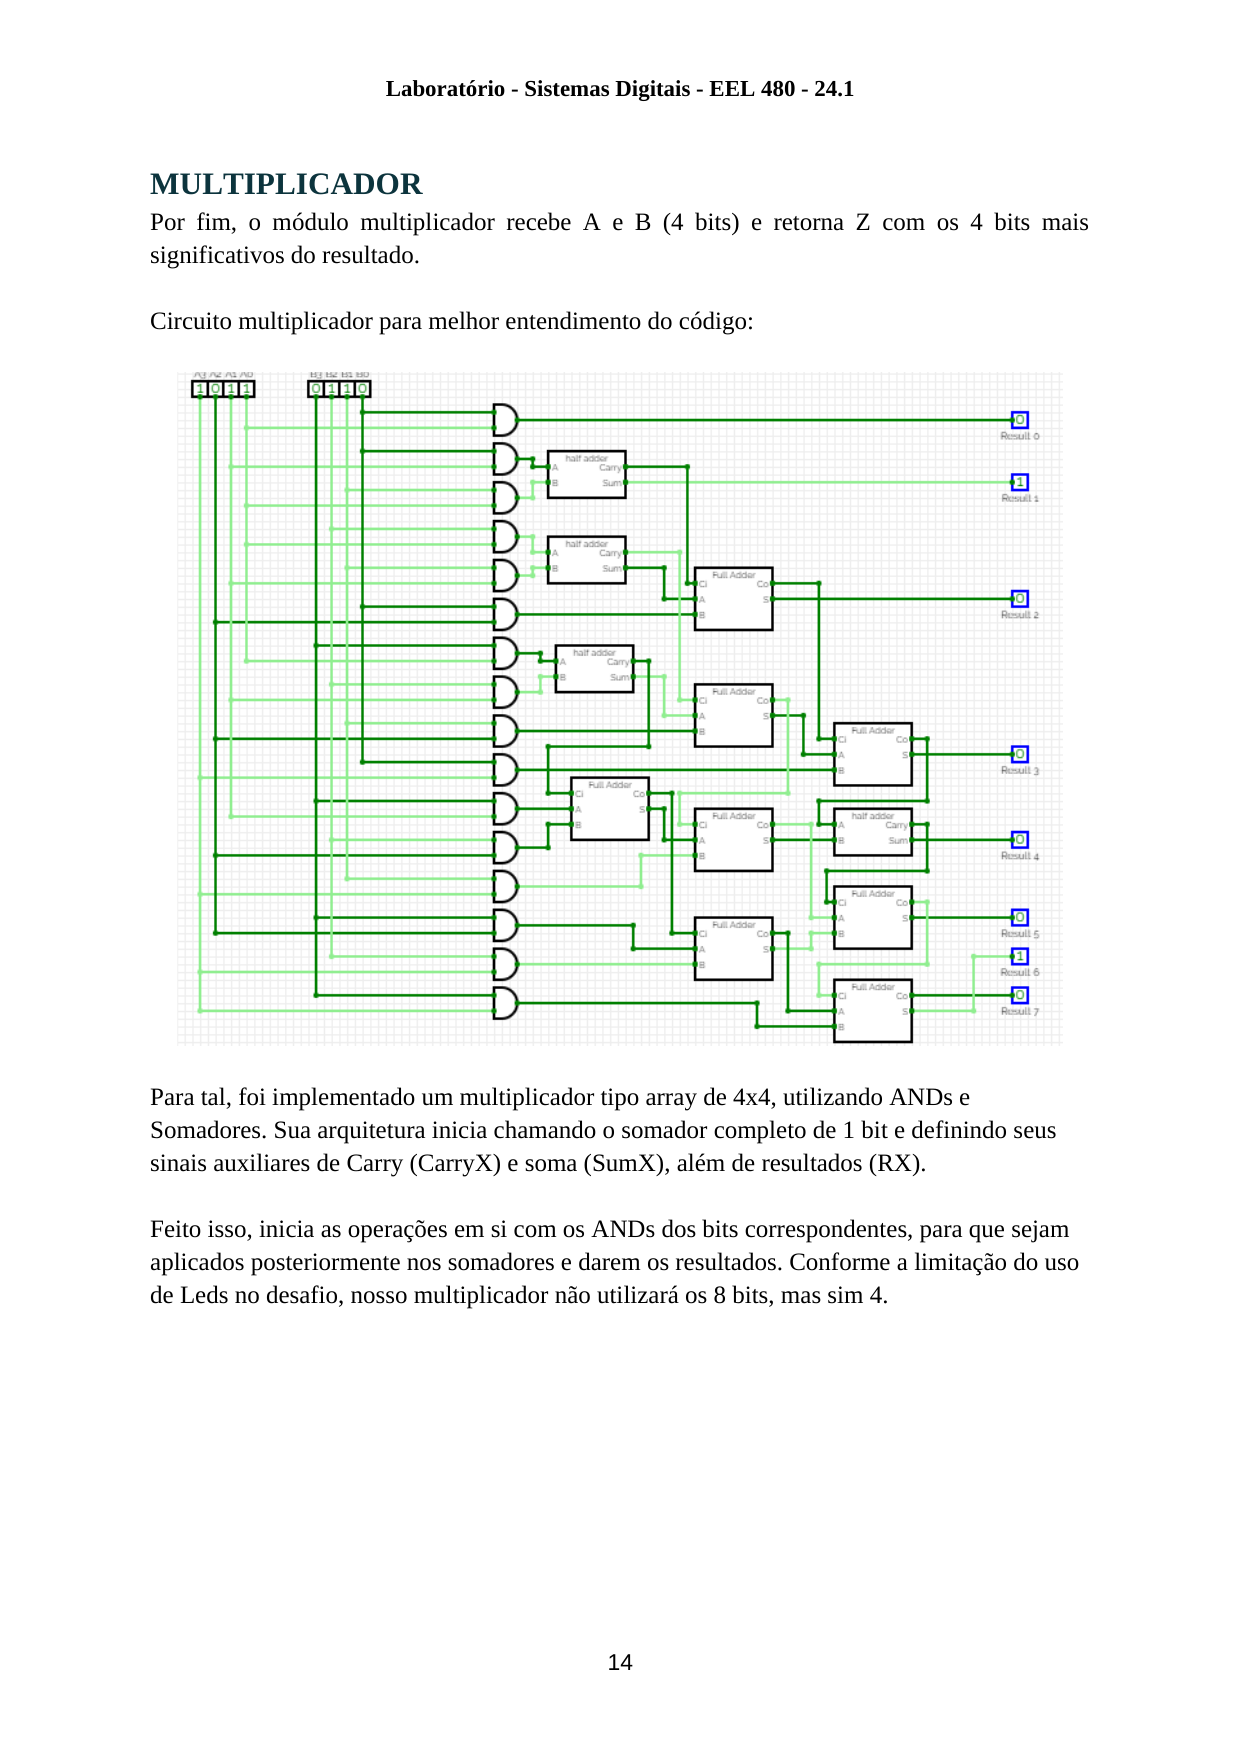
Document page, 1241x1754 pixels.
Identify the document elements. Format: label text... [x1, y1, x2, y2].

text MULTIPLICADOR [150, 166, 1090, 202]
text Feito isso, inicia as operações em si com os ANDs dos bits correspondentes, para que sejam aplicados posteriormente nos somadores e darem os resultados. Conforme a limitação do uso de Leds no desafio, nosso multiplicador não utilizará os 8 bits, mas sim 4. [150, 1214, 1090, 1309]
picture [177, 372, 1063, 1046]
text Para tal, foi implementado um multiplicador tipo array de 4x4, utilizando ANDs e Somadores. Sua arquitetura inicia chamando o somador completo de 1 bit e definindo seus sinais auxiliares de Carry (CarryX) e soma (SumX), além de resultados (RX). [150, 1082, 1090, 1177]
text Circuito multiplicador para melhor entendimento do código: [150, 306, 1090, 335]
text Por fim, o módulo multiplicador recebe A e B (4 bits) e retorna Z com os 4 bits mais significativos do resultado. [150, 207, 1090, 269]
